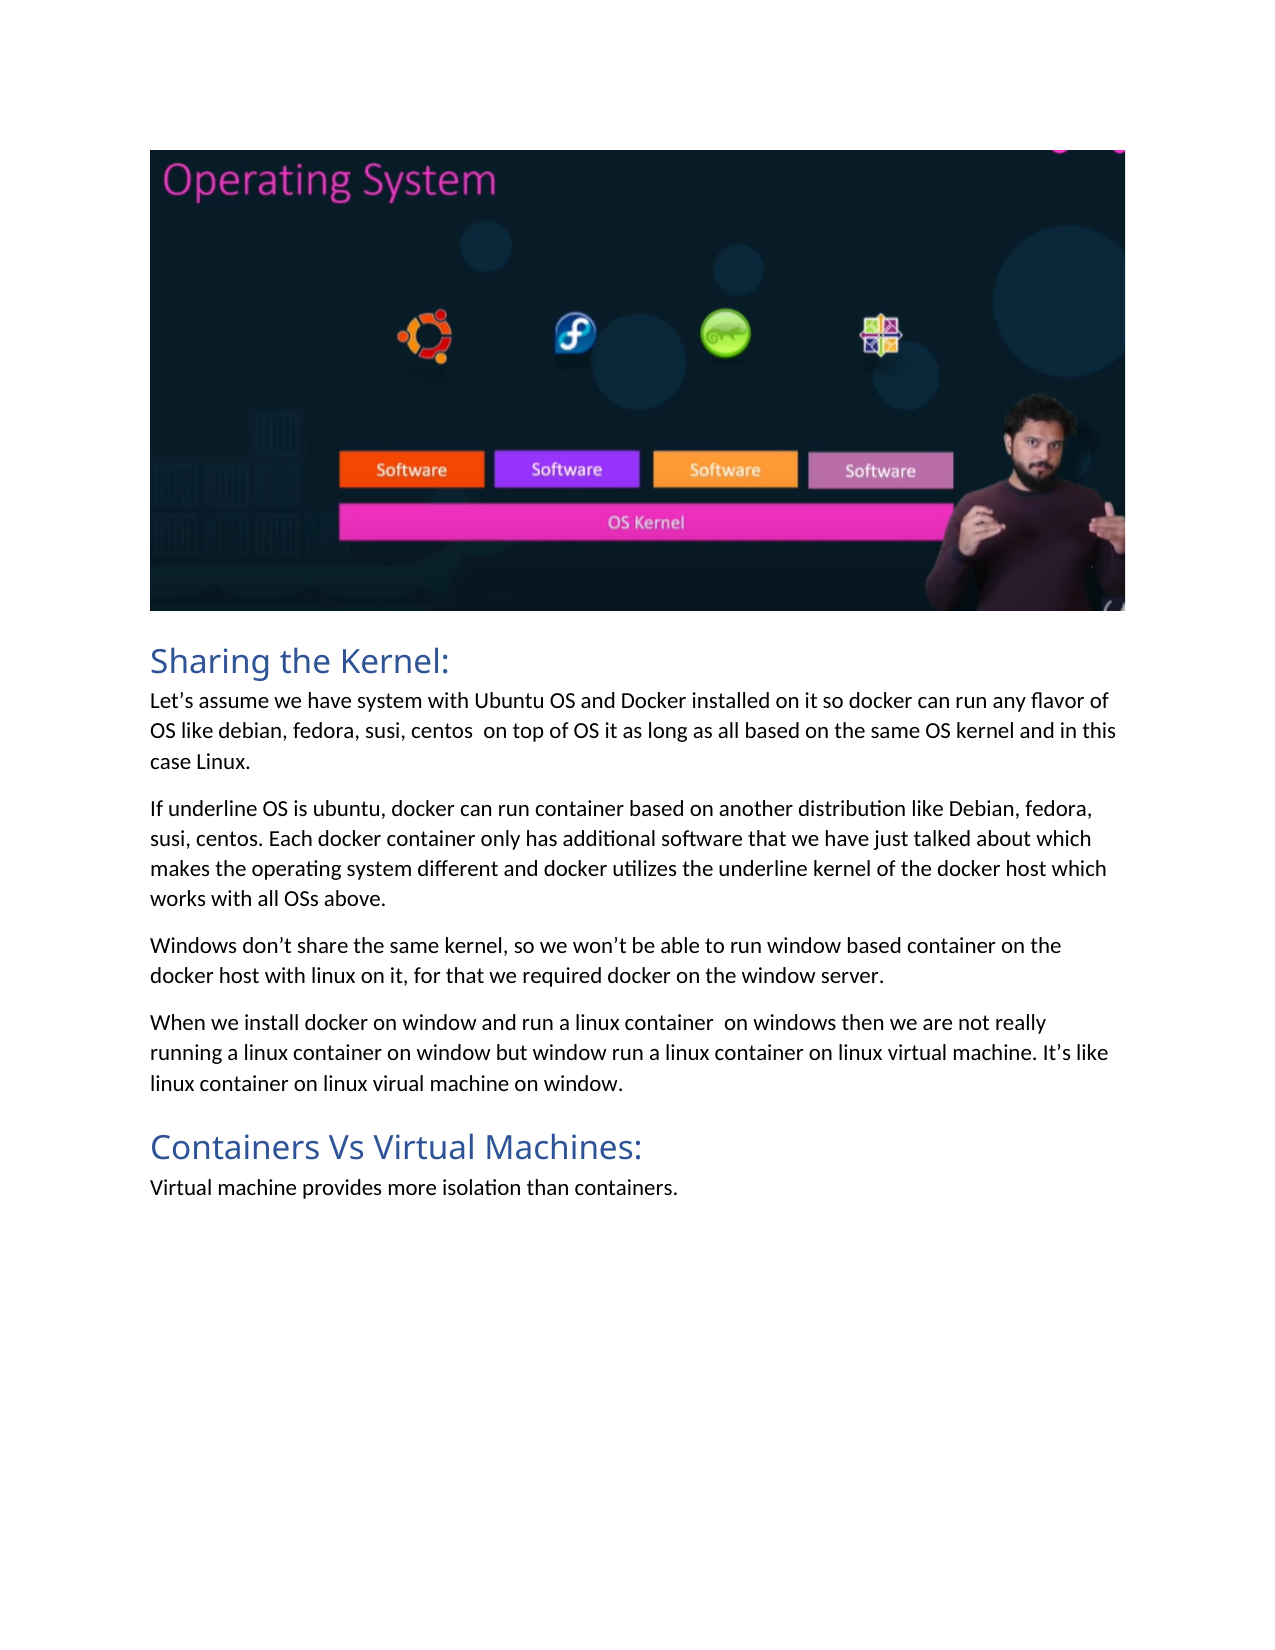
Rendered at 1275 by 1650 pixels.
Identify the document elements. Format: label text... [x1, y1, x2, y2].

text Let’s assume we have system with Ubuntu OS and Docker installed on it so docker can run any flavor of OS like debian, fedora, susi, centos on top of OS it as long as all based on the same OS kernel and in this case Linux. [150, 686, 1125, 775]
subtitle Containers Vs Virtual Machines: [150, 1124, 1125, 1169]
text Virtual machine provides more isolation than containers. [150, 1173, 1125, 1201]
text Windows don’t share the same kernel, so we won’t be able to run window based container on the docker host with linux on it, for that we required docker on the window server. [150, 931, 1125, 989]
picture [150, 150, 1125, 611]
subtitle Sharing the Kernel: [150, 637, 1125, 683]
text When we install docker on window and run a linux container on windows then we are not really running a linux container on window but window run a linux container on linux virtual machine. It’s like linux container on linux virual machine on window. [150, 1008, 1125, 1097]
text If underline OS is ubuntu, docker can run container based on another distribution like Debian, fedora, susi, centos. Each docker container only has additional software that we have just talked about which makes the operating system different and docker utilizes the underline kernel of the docker host which works with all OSs above. [150, 794, 1125, 912]
